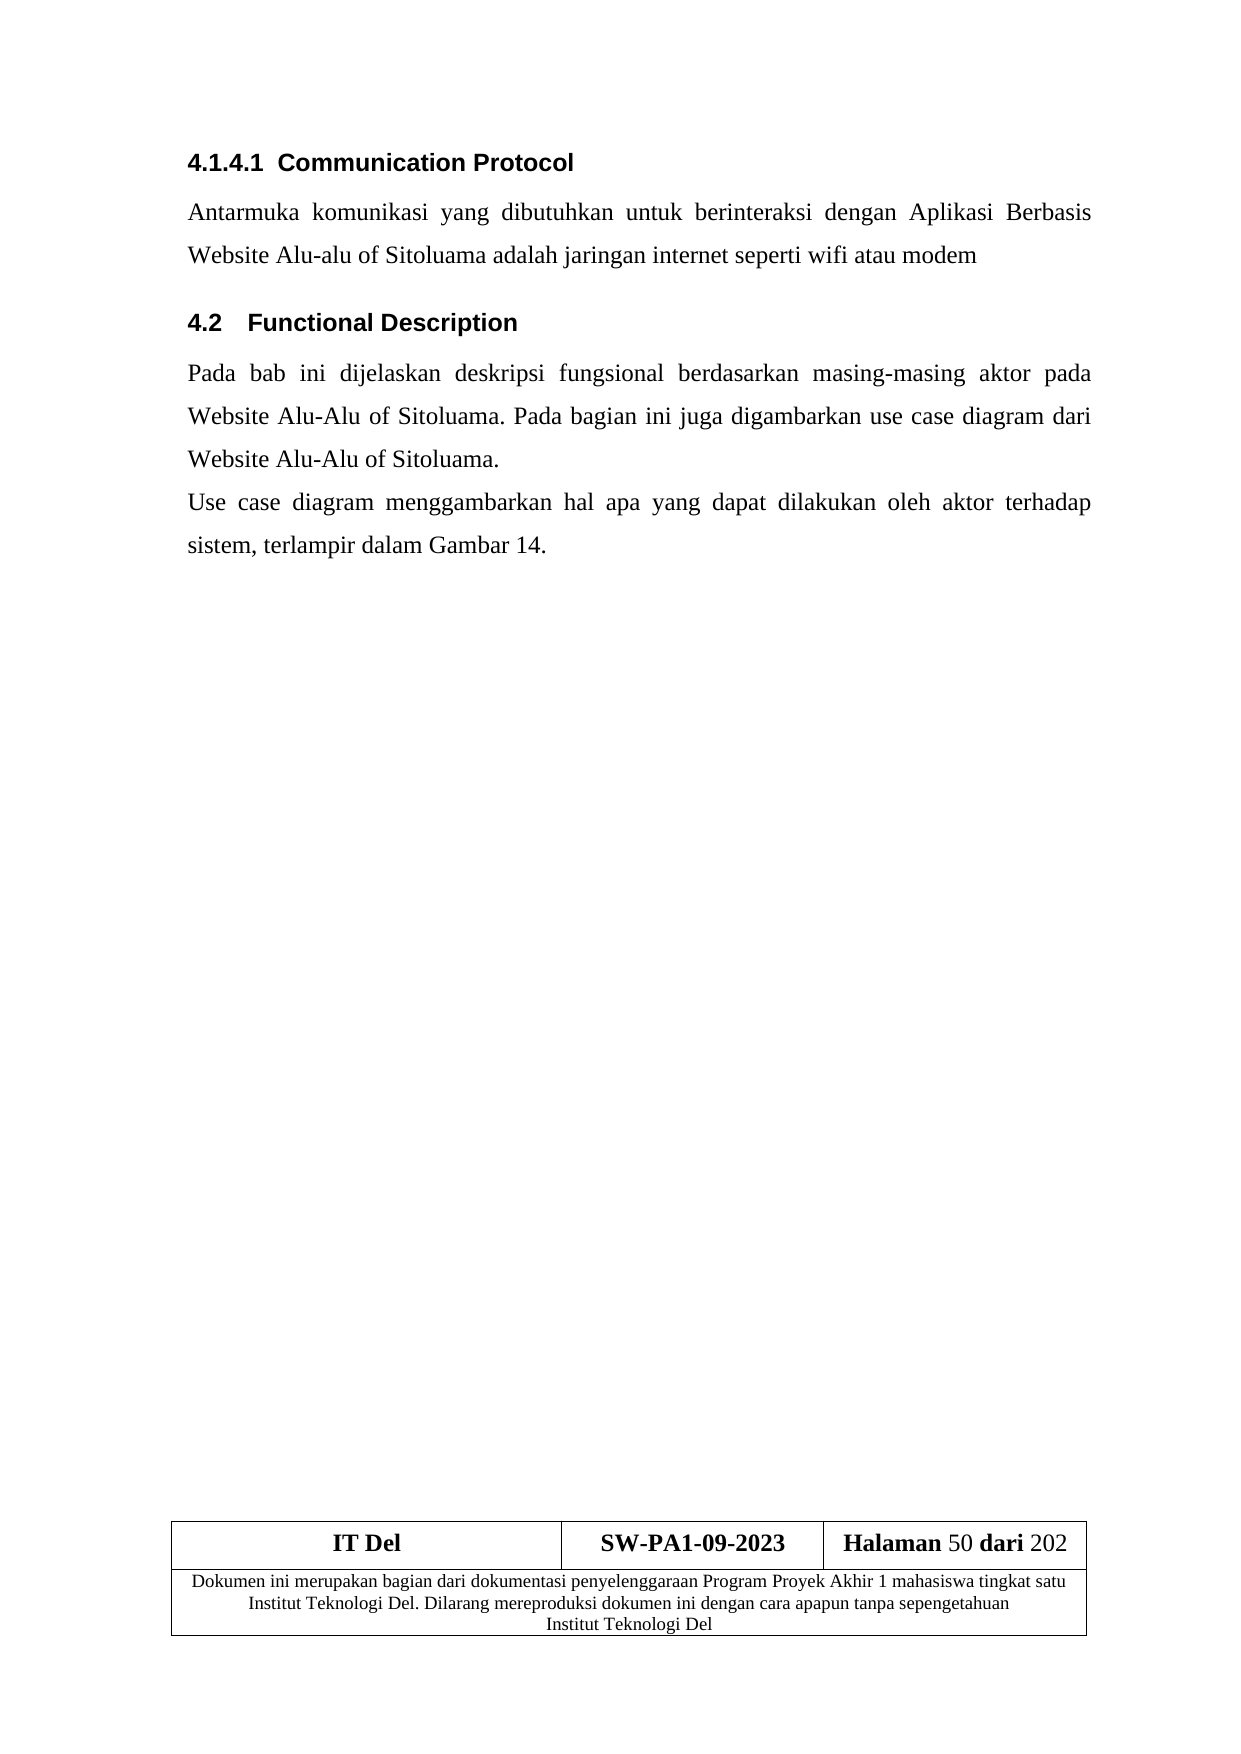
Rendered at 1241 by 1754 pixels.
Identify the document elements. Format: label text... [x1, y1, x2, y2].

subtitle Communication Protocol [187, 148, 1092, 176]
subtitle Functional Description [187, 308, 1092, 337]
text Pada bab ini dijelaskan deskripsi fungsional berdasarkan masing-masing aktor pada Website Alu-Alu of Sitoluama. Pada bagian ini juga digambarkan use case diagram dari Website Alu-Alu of Sitoluama. [187, 358, 1092, 473]
text Antarmuka komunikasi yang dibutuhkan untuk berinteraksi dengan Aplikasi Berbasis Website Alu-alu of Sitoluama adalah jaringan internet seperti wifi atau modem [187, 197, 1092, 269]
text Use case diagram menggambarkan hal apa yang dapat dilakukan oleh aktor terhadap sistem, terlampir dalam Gambar 14. [187, 487, 1092, 559]
